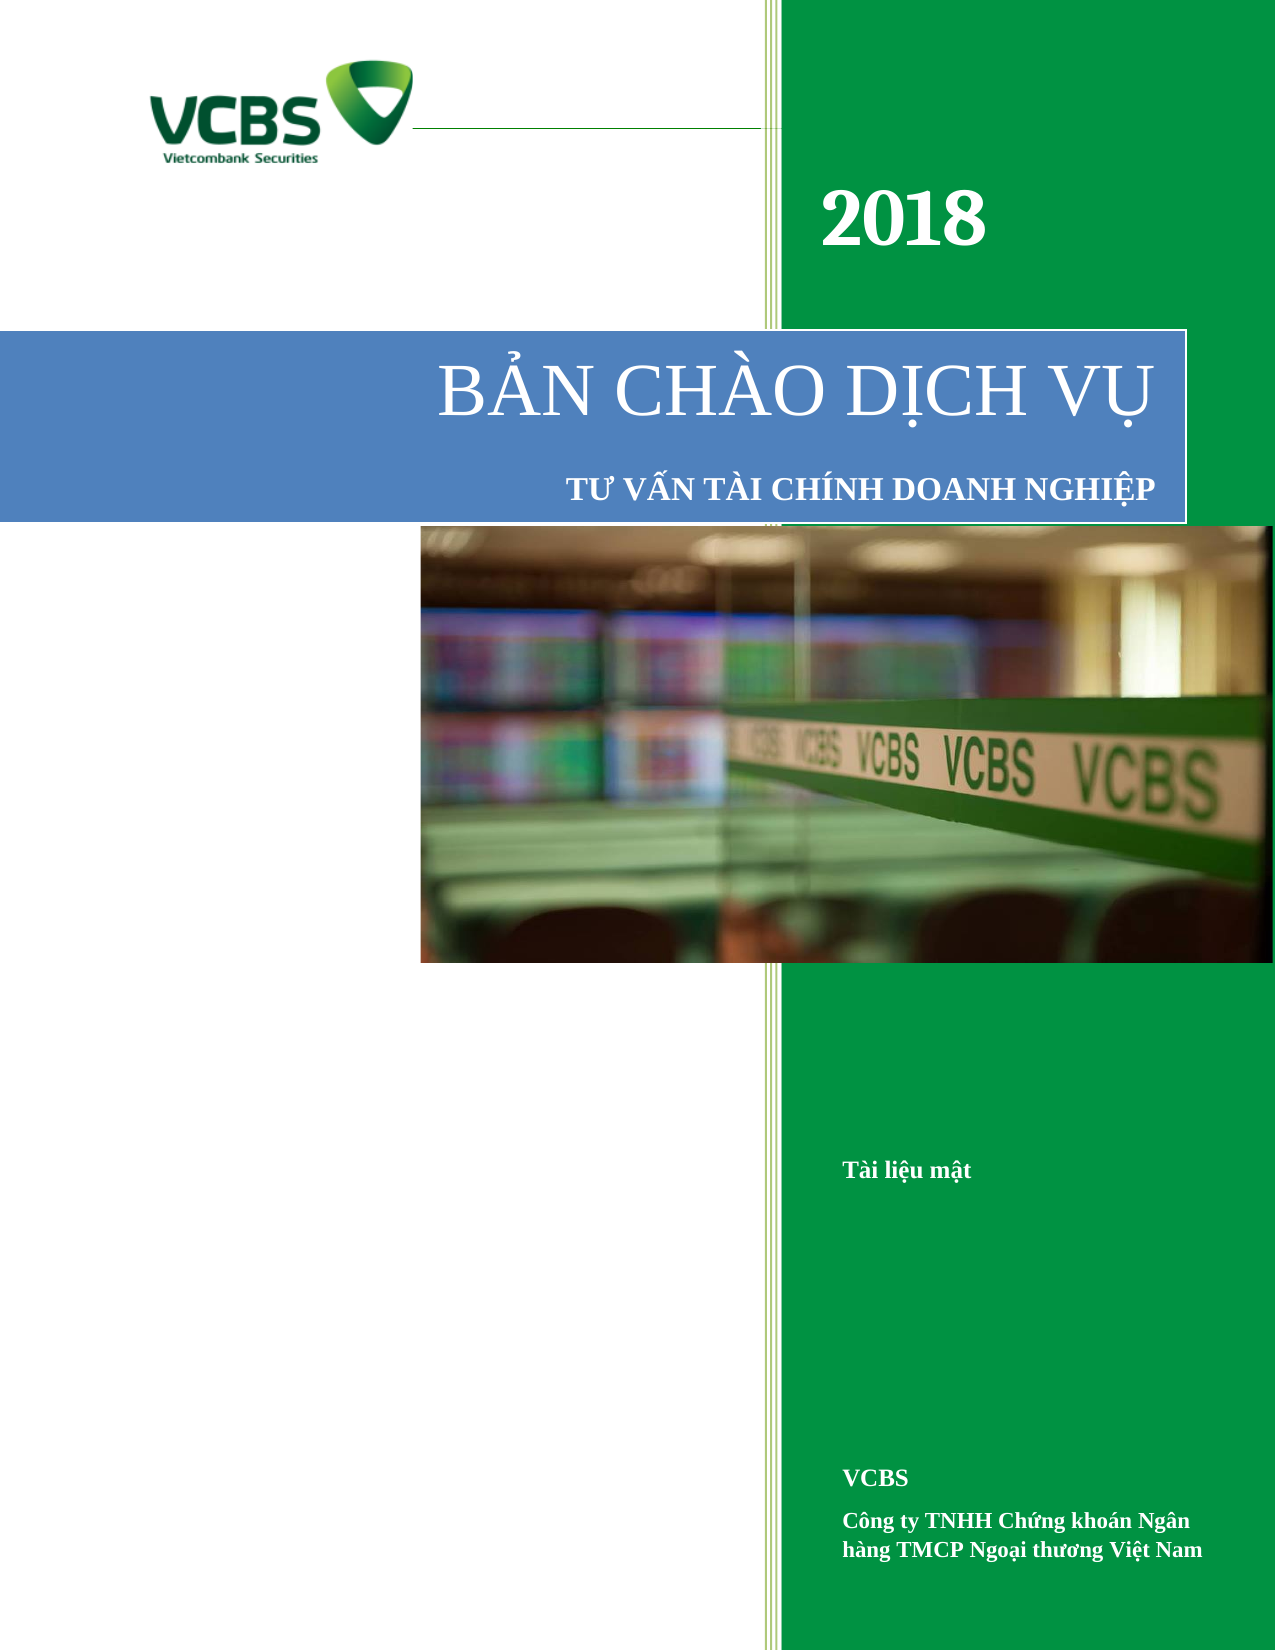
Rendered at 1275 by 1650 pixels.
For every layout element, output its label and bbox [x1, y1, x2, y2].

picture [147, 55, 413, 164]
picture [420, 526, 1273, 963]
